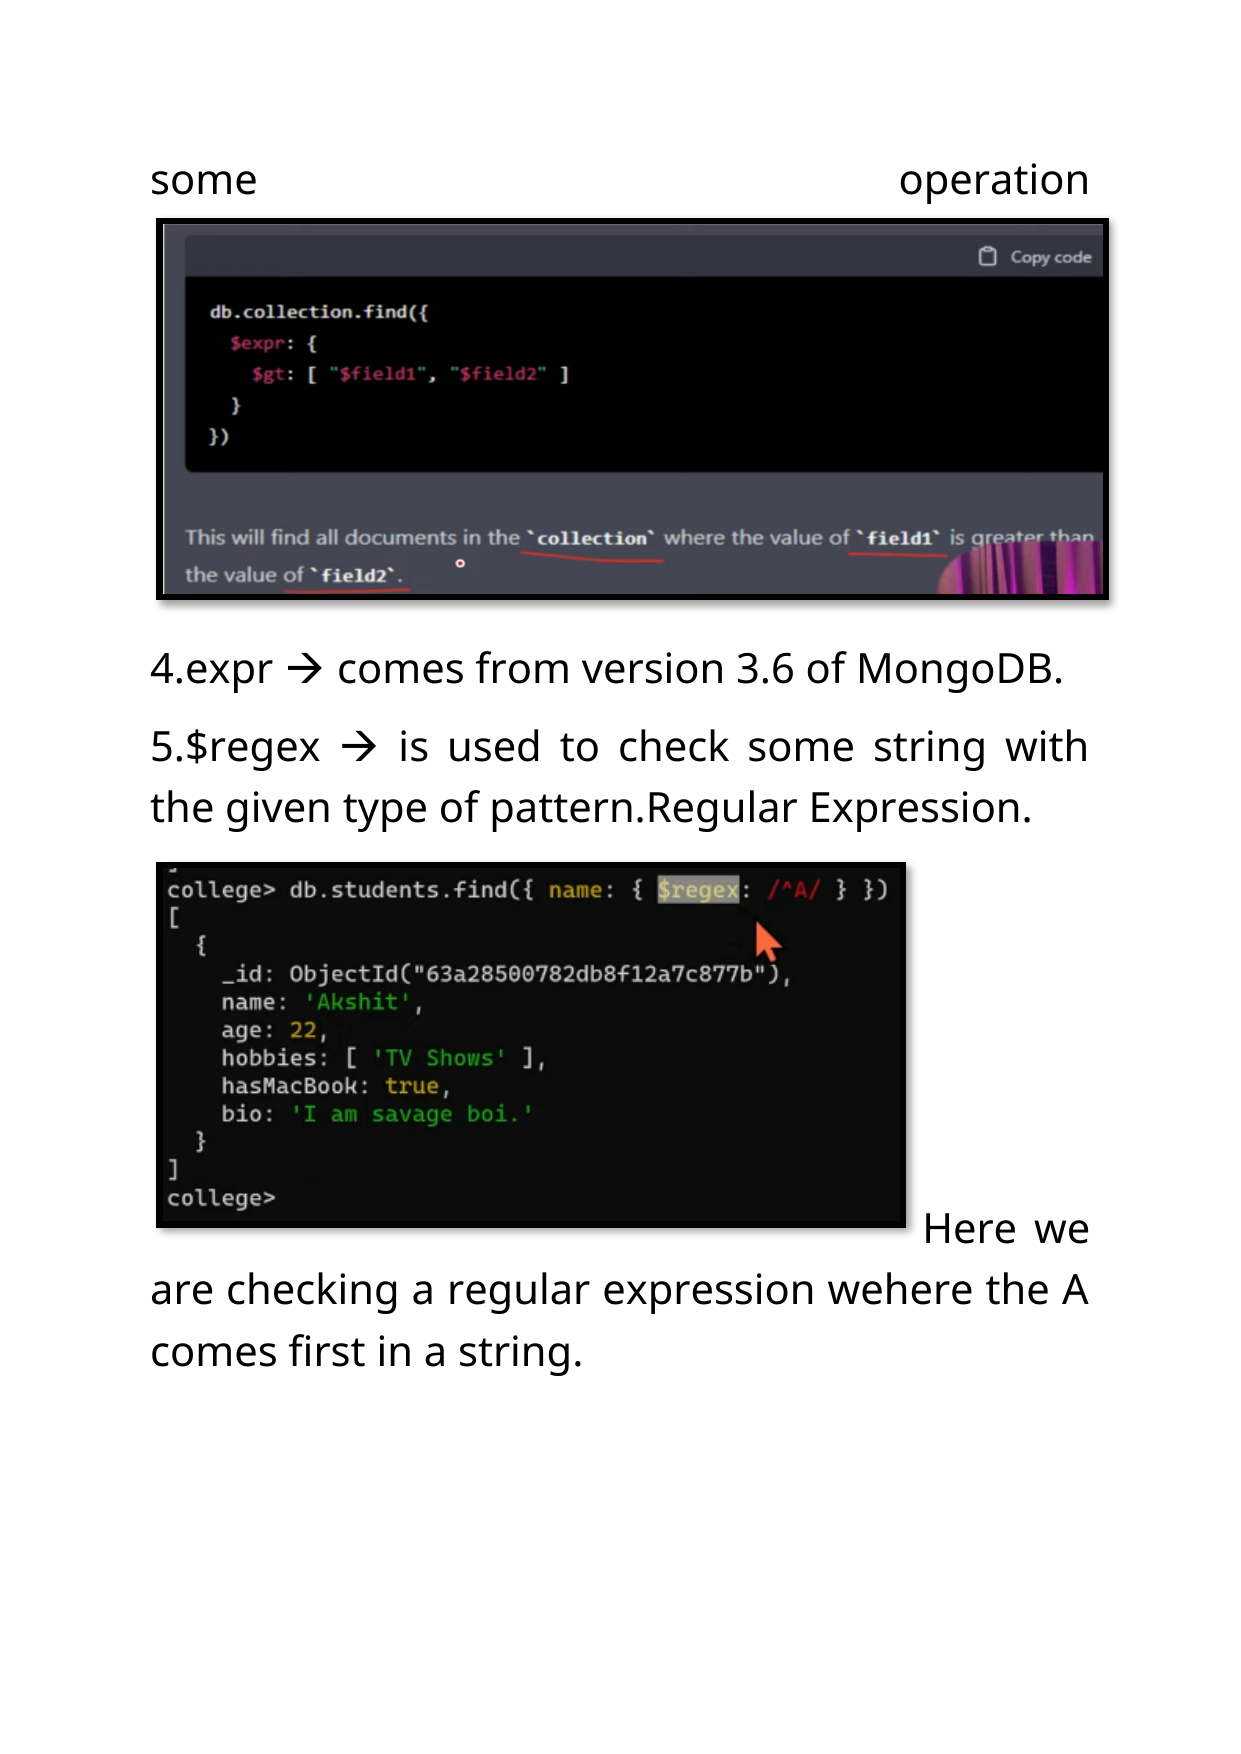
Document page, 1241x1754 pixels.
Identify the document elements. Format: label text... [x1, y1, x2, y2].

text 5.$regex is used to check some string with the given type of pattern.Regular Expression. [150, 717, 1090, 835]
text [150, 150, 1090, 618]
text 4.expr comes from version 3.6 of MongoDB. [150, 639, 1090, 696]
picture [163, 224, 1103, 594]
picture [163, 868, 900, 1221]
